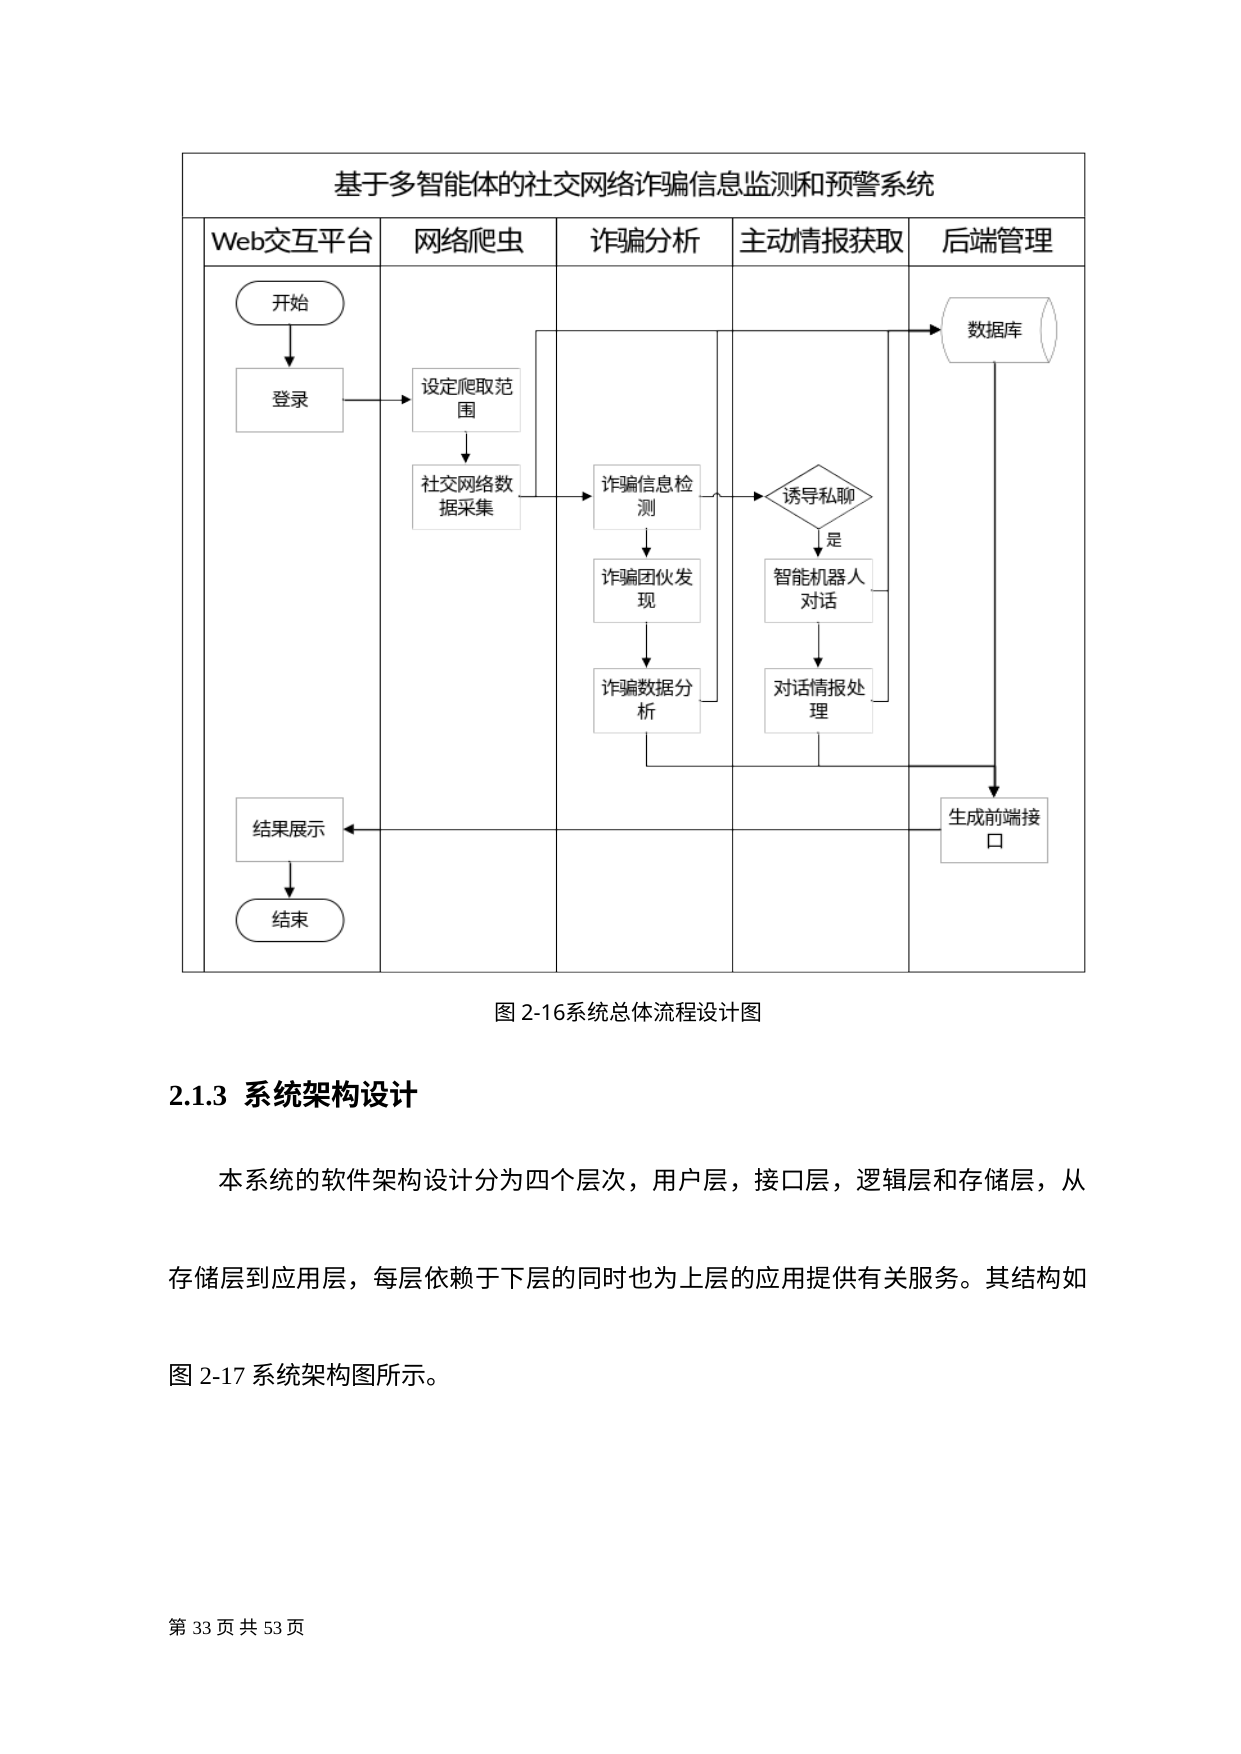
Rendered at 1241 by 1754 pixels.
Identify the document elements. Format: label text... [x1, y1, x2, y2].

subtitle 系统架构设计 [169, 1060, 1087, 1125]
text 图 -1系统总体流程设计图 [169, 995, 1087, 1027]
